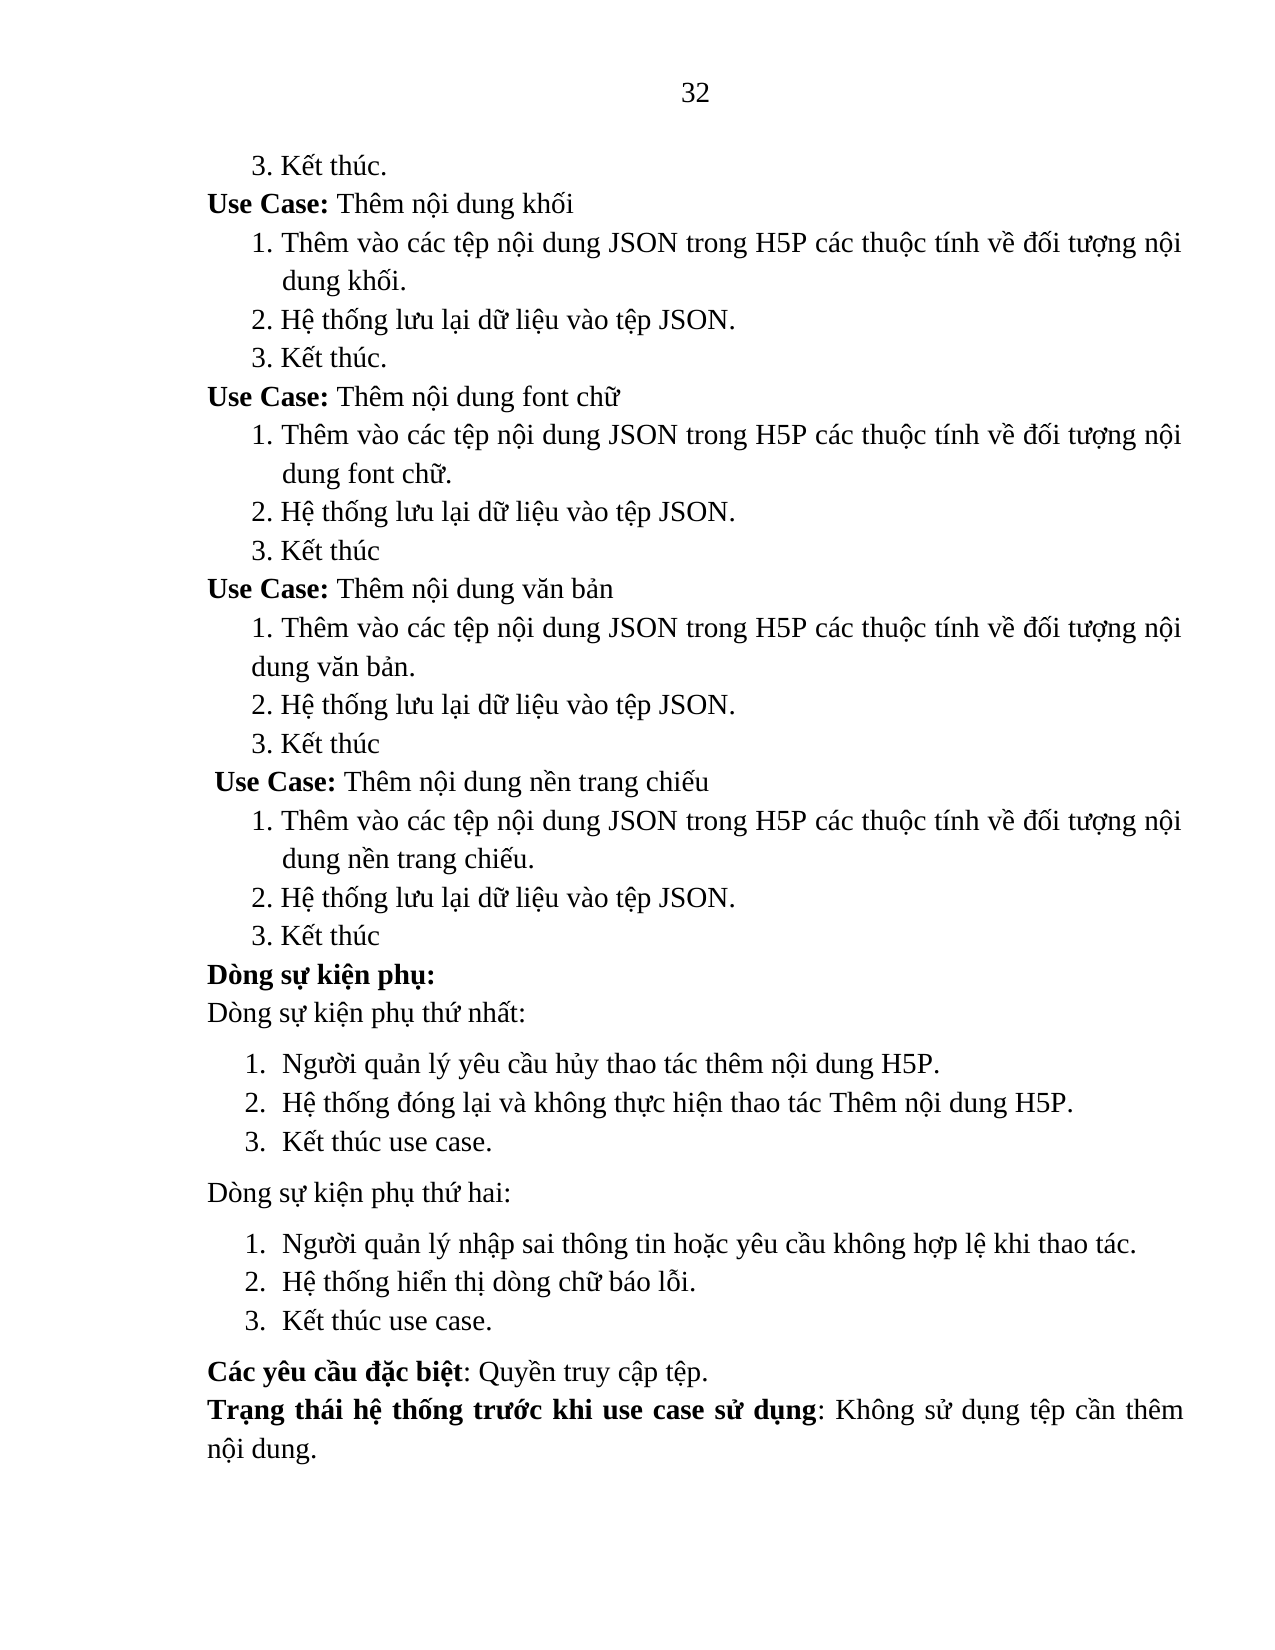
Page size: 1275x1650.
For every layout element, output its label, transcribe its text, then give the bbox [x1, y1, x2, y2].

list Kết thúc use case. [244, 1303, 1184, 1336]
list Hệ thống đóng lại và không thực hiện thao tác Thêm nội dung H5P. [244, 1085, 1184, 1119]
text Dòng sự kiện phụ: [207, 957, 1184, 991]
text Use Case: Thêm nội dung font chữ [207, 379, 1184, 412]
text 3. Kết thúc [251, 726, 1184, 759]
list Hệ thống hiển thị dòng chữ báo lỗi. [244, 1264, 1184, 1298]
text 2. Hệ thống lưu lại dữ liệu vào tệp JSON. [251, 880, 1184, 913]
text Các yêu cầu đặc biệt: Quyền truy cập tệp. [207, 1354, 1184, 1387]
text Use Case: Thêm nội dung khối [207, 186, 1184, 220]
text Dòng sự kiện phụ thứ nhất: [207, 996, 1184, 1029]
text 1. Thêm vào các tệp nội dung JSON trong H5P các thuộc tính về đối tượng nội dung khối. [251, 225, 1184, 297]
text 2. Hệ thống lưu lại dữ liệu vào tệp JSON. [251, 494, 1184, 528]
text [251, 302, 1184, 335]
text 3. Kết thúc. [251, 340, 1184, 374]
list Người quản lý nhập sai thông tin hoặc yêu cầu không hợp lệ khi thao tác. [244, 1226, 1184, 1259]
text Dòng sự kiện phụ thứ hai: [207, 1175, 1184, 1208]
text Trạng thái hệ thống trước khi use case sử dụng: Không sử dụng tệp cần thêm nội dung. [207, 1392, 1184, 1464]
text Use Case: Thêm nội dung nền trang chiếu [207, 764, 1184, 798]
text Use Case: Thêm nội dung văn bản [207, 572, 1184, 605]
list Người quản lý yêu cầu hủy thao tác thêm nội dung H5P. [244, 1047, 1184, 1080]
list Kết thúc use case. [244, 1124, 1184, 1157]
text 3. Kết thúc [251, 918, 1184, 952]
text 1. Thêm vào các tệp nội dung JSON trong H5P các thuộc tính về đối tượng nội dung font chữ. [251, 417, 1184, 489]
text 2. Hệ thống lưu lại dữ liệu vào tệp JSON. [251, 687, 1184, 721]
text 1. Thêm vào các tệp nội dung JSON trong H5P các thuộc tính về đối tượng nội dung nền trang chiếu. [251, 803, 1184, 875]
text 3. Kết thúc [251, 533, 1184, 567]
text 1. Thêm vào các tệp nội dung JSON trong H5P các thuộc tính về đối tượng nội dung văn bản. [251, 610, 1184, 682]
text 3. Kết thúc. [251, 148, 1184, 181]
